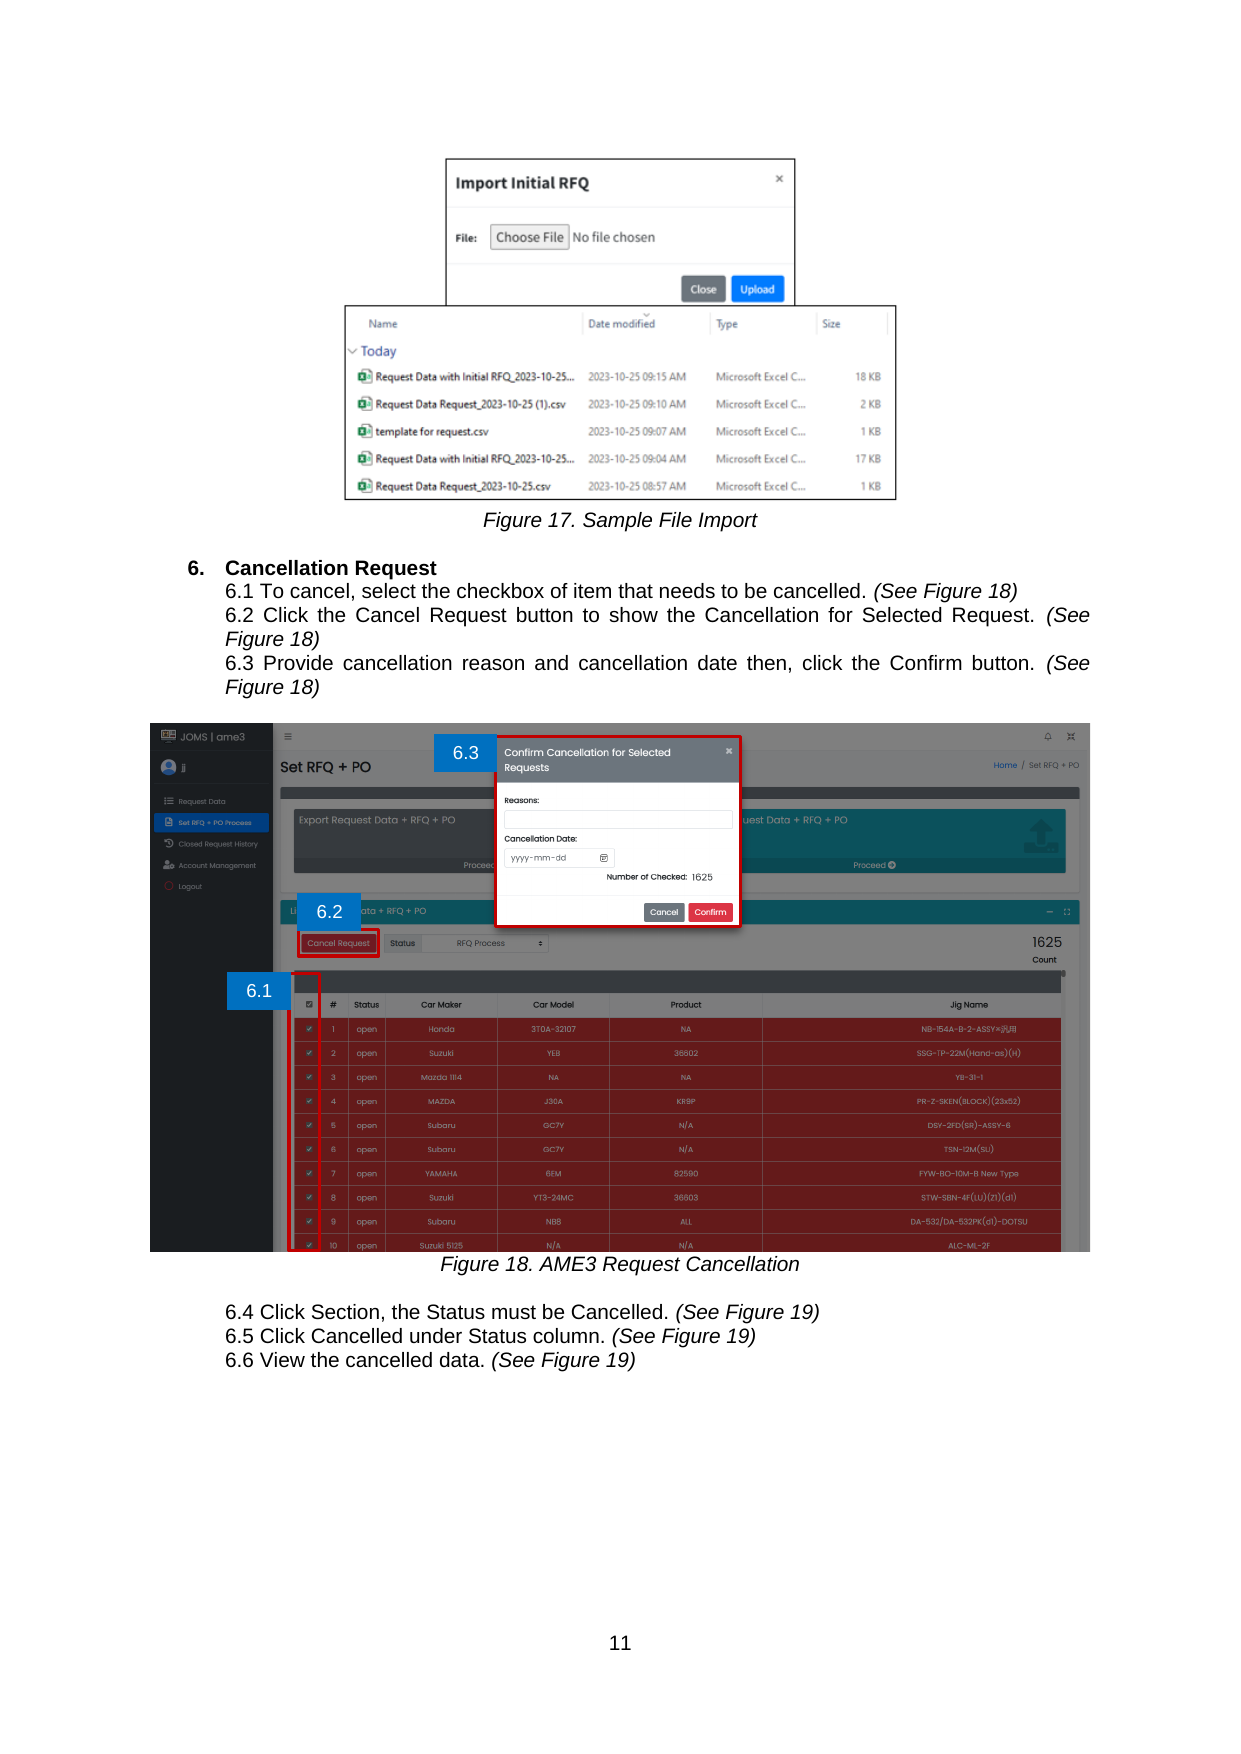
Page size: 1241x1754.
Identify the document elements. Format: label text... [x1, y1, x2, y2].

picture [291, 975, 318, 1249]
text 6.4 Click Section, the Status must be Cancelled. (See Figure 19) [150, 1300, 1090, 1324]
text 6.5 Click Cancelled under Status column. (See Figure 19) [150, 1324, 1090, 1348]
list 6.2 Click the Cancel Request button to show the Cancellation for Selected Request. (See Figure 18) [225, 603, 1090, 651]
picture [150, 723, 1091, 1252]
picture [336, 150, 904, 508]
text Figure 18. AME3 Request Cancellation [150, 1252, 1090, 1276]
text Figure 17. Sample File Import [150, 507, 1090, 531]
list Cancellation Request [187, 555, 1090, 579]
text 6.6 View the cancelled data. (See Figure 19) [150, 1348, 1090, 1372]
list 6.3 Provide cancellation reason and cancellation date then, click the Confirm button. (See Figure 18) [225, 651, 1090, 699]
list 6.1 To cancel, select the checkbox of item that needs to be cancelled. (See Figure 18) [225, 579, 1090, 603]
